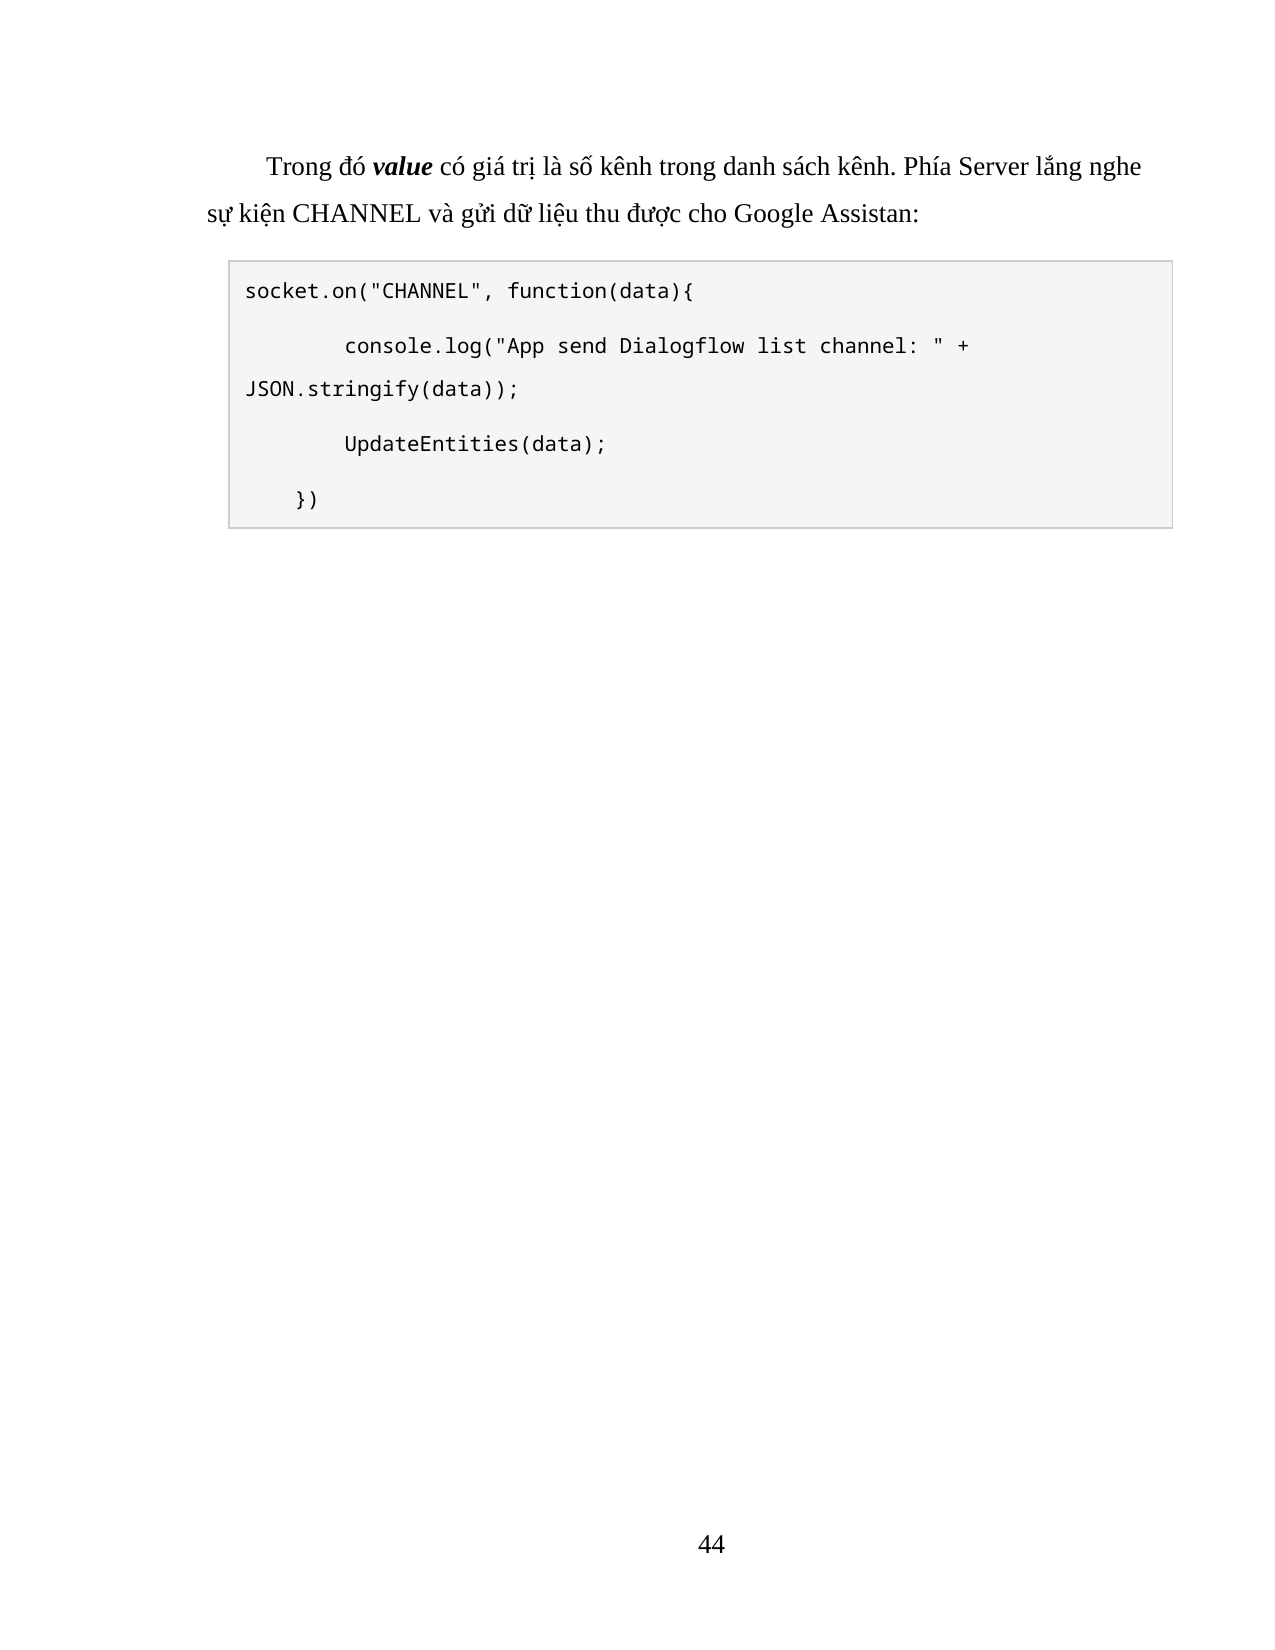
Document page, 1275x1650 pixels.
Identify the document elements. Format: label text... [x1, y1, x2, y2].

text socket.on("CHANNEL", function(data){ [230, 262, 1172, 304]
text }) [230, 468, 1172, 527]
text console.log("App send Dialogflow list channel: " + JSON.stringify(data)); [230, 315, 1172, 402]
text UpdateEntities(data); [230, 413, 1172, 457]
text Trong đó value có giá trị là số kênh trong danh sách kênh. Phía Server lắng nghe sự kiện CHANNEL và gửi dữ liệu thu được cho Google Assistan: [207, 150, 1157, 228]
